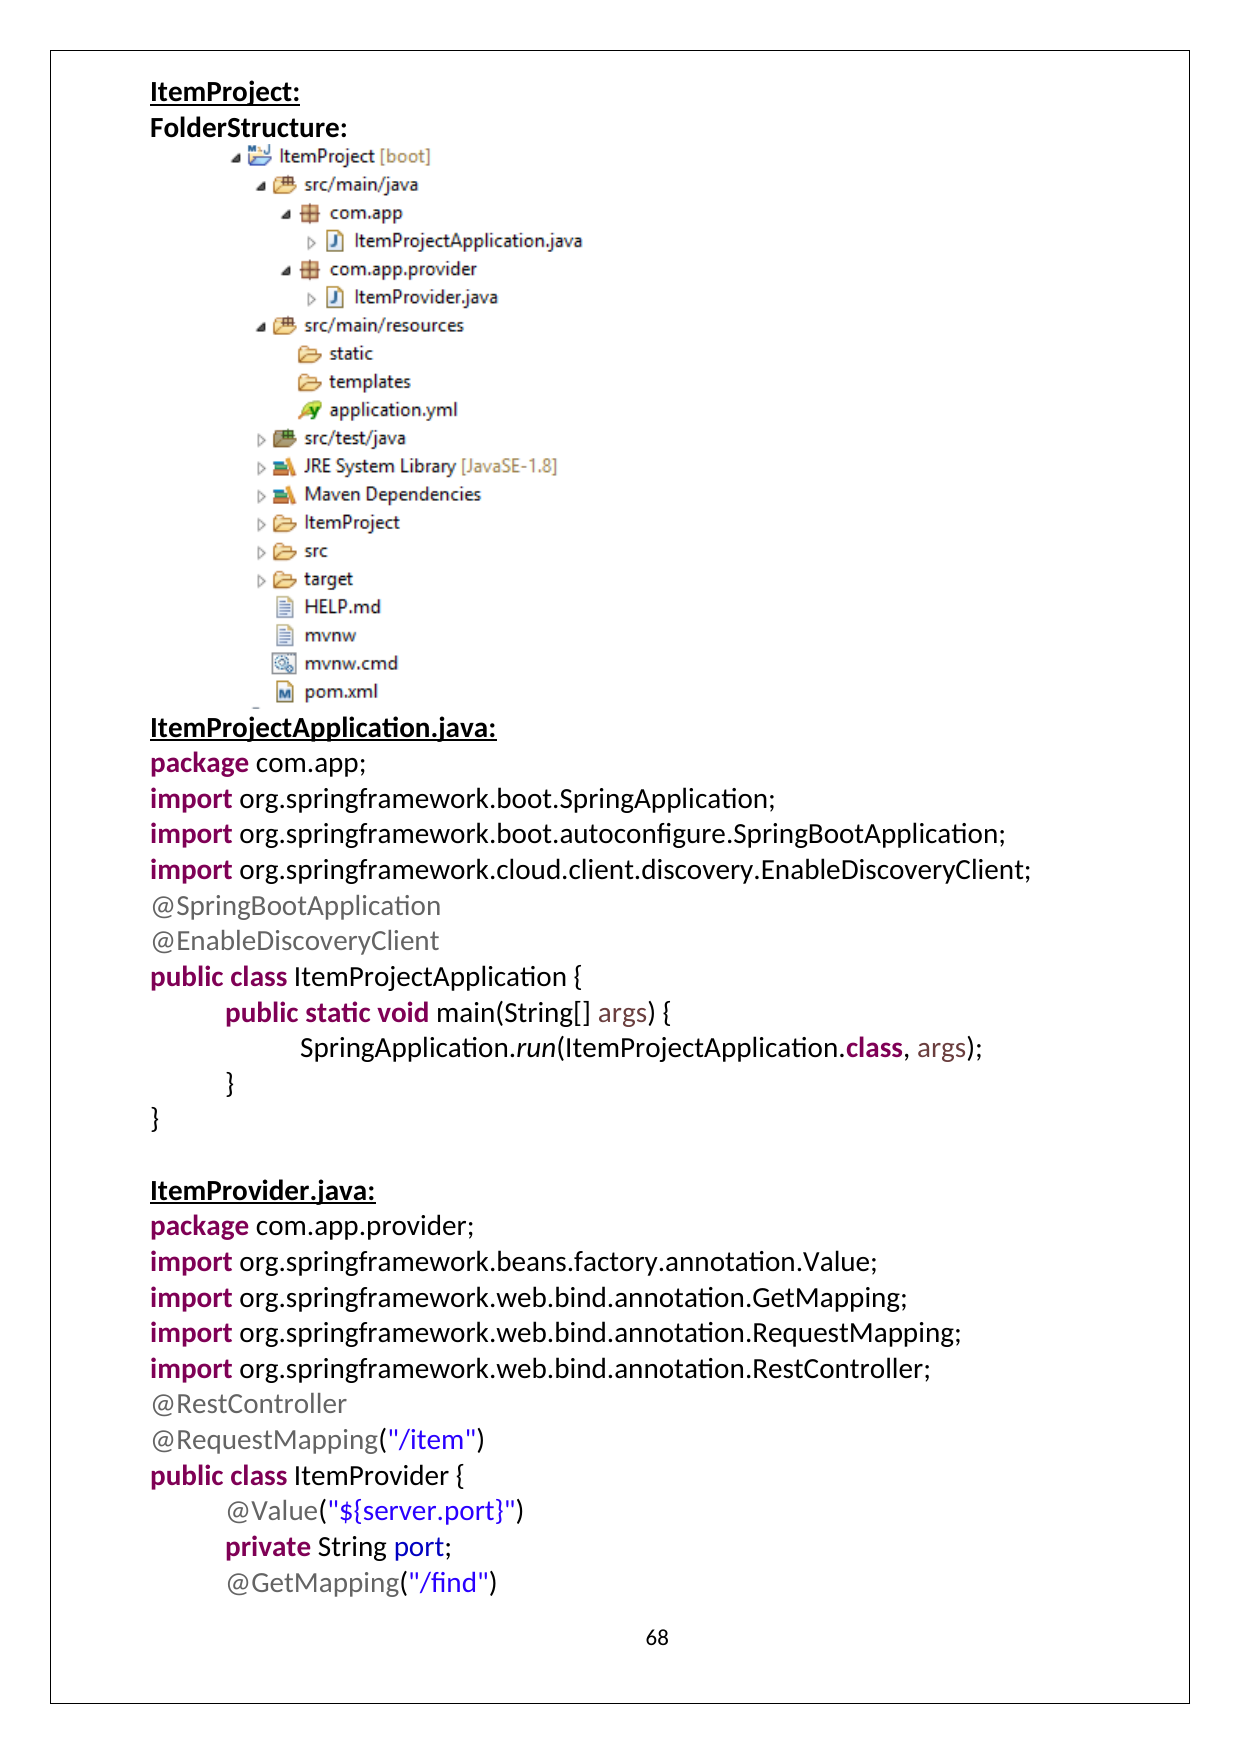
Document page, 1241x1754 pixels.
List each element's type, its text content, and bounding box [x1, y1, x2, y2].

text import org.springframework.cloud.client.discovery.EnableDiscoveryClient; [150, 851, 1164, 887]
text package com.app; [150, 744, 1164, 780]
text import org.springframework.web.bind.annotation.RestController; [150, 1350, 1164, 1386]
text ItemProjectApplication.java: [150, 709, 1164, 744]
text @EnableDiscoveryClient [150, 922, 1164, 958]
text import org.springframework.boot.autoconfigure.SpringBootApplication; [150, 816, 1164, 851]
text } [150, 1065, 1164, 1101]
text import org.springframework.boot.SpringApplication; [150, 780, 1164, 816]
text ItemProject: [150, 73, 1164, 109]
picture [225, 144, 622, 709]
text public static void main(String[] args) { [150, 994, 1164, 1029]
text import org.springframework.beans.factory.annotation.Value; [150, 1243, 1164, 1279]
text } [150, 1101, 1164, 1136]
text @Value("${server.port}") [150, 1492, 1164, 1528]
text ItemProvider.java: [150, 1172, 1164, 1207]
text package com.app.provider; [150, 1207, 1164, 1243]
text import org.springframework.web.bind.annotation.RequestMapping; [150, 1314, 1164, 1350]
text public class ItemProjectApplication { [150, 958, 1164, 994]
text public class ItemProvider { [150, 1457, 1164, 1492]
text import org.springframework.web.bind.annotation.GetMapping; [150, 1279, 1164, 1314]
text FolderStructure: [150, 109, 1164, 145]
text @RestController [150, 1386, 1164, 1421]
text private String port; [150, 1528, 1164, 1564]
text @GetMapping("/find") [150, 1564, 1164, 1599]
text @SpringBootApplication [150, 887, 1164, 922]
text SpringApplication.run(ItemProjectApplication.class, args); [150, 1029, 1164, 1065]
text @RequestMapping("/item") [150, 1421, 1164, 1457]
